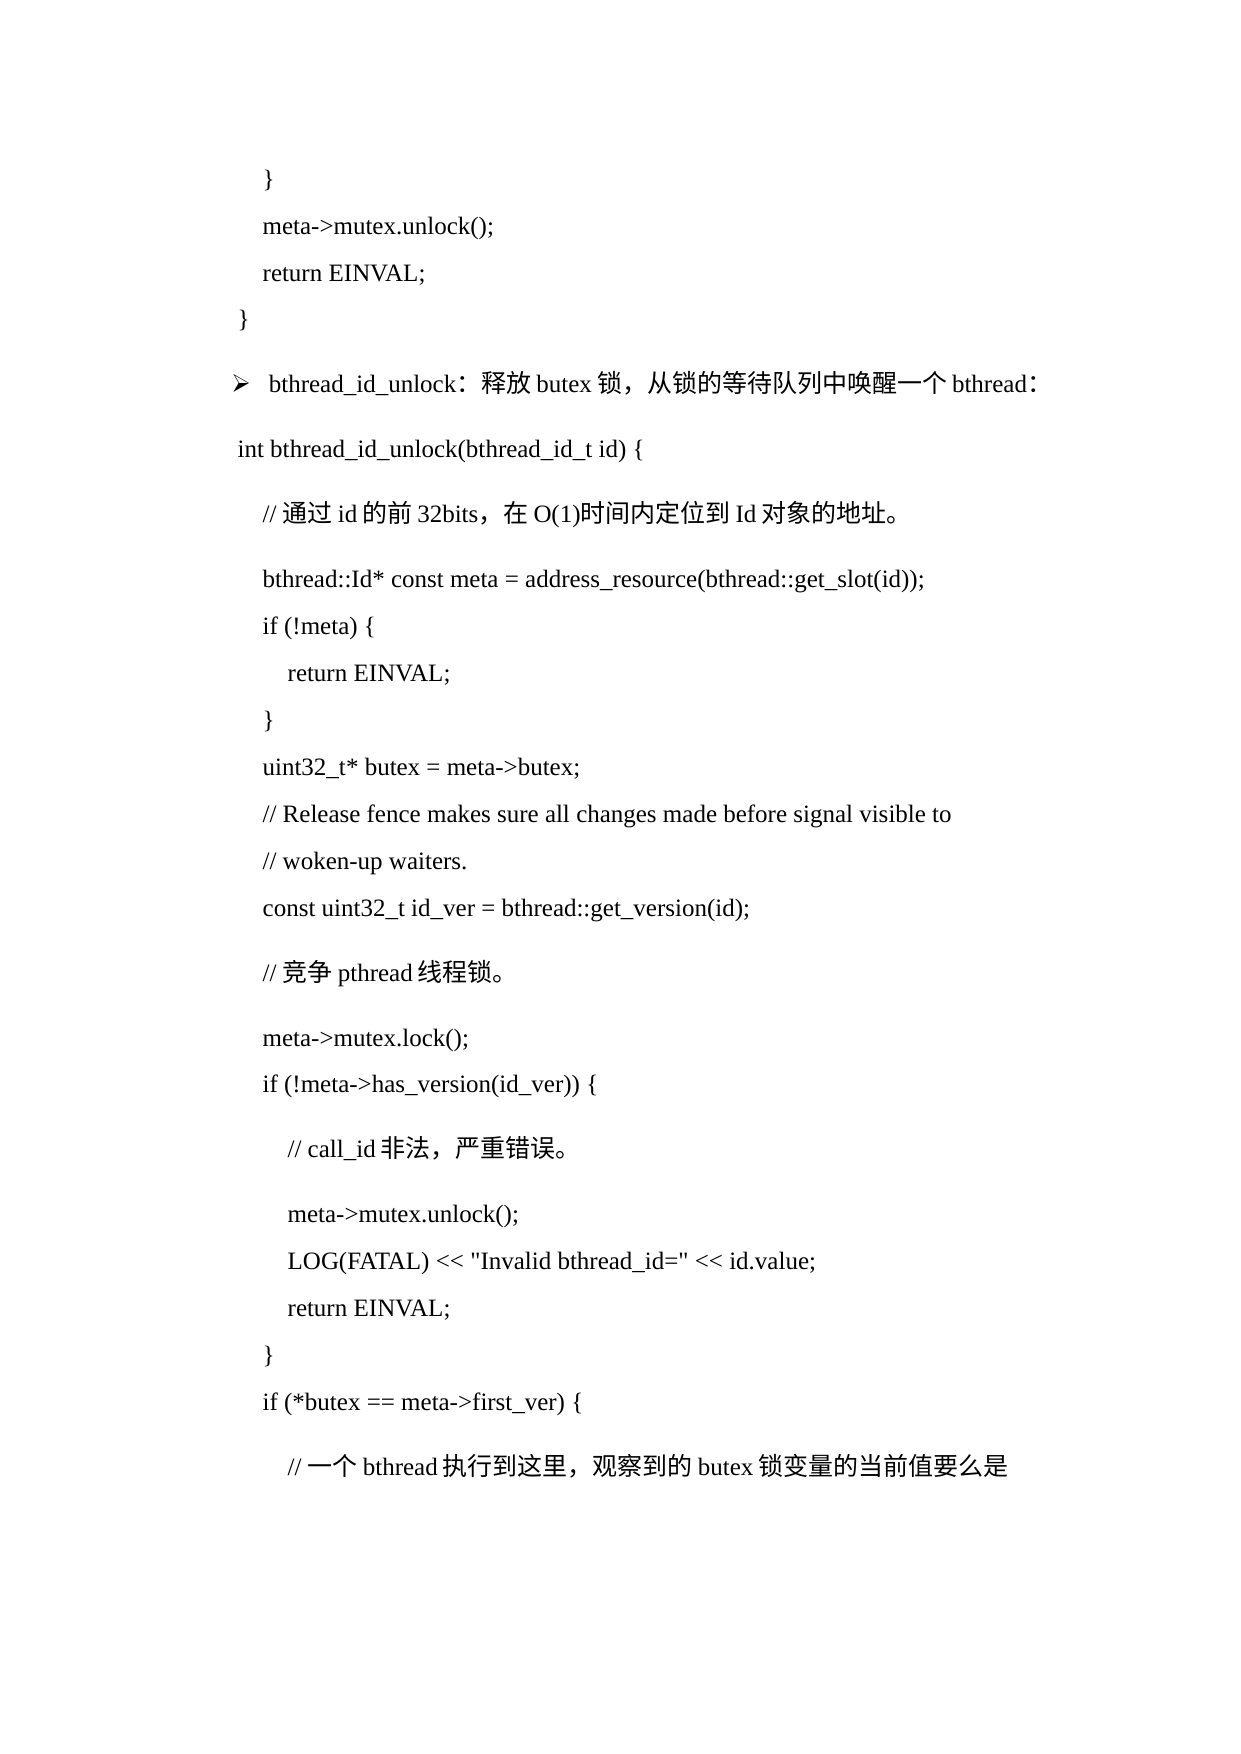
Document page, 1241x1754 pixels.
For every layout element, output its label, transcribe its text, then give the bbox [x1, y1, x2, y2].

text const uint32_t id_ver = bthread::get_version(id); [237, 891, 1053, 923]
text LOG(FATAL) << "Invalid bthread_id=" << id.value; [237, 1244, 1053, 1277]
text return EINVAL; [237, 256, 1053, 288]
text return EINVAL; [237, 1291, 1053, 1324]
text // woken-up waiters. [237, 844, 1053, 876]
text if (*butex == meta->first_ver) { [237, 1385, 1053, 1418]
text uint32_t* butex = meta->butex; [237, 750, 1053, 783]
text meta->mutex.lock(); [237, 1021, 1053, 1053]
text } [237, 1338, 1053, 1371]
text meta->mutex.unlock(); [237, 209, 1053, 241]
text } [237, 162, 1053, 194]
text // 通过id的前32bits，在O(1)时间内定位到Id对象的地址。 [237, 479, 1053, 544]
text return EINVAL; [237, 656, 1053, 689]
text meta->mutex.unlock(); [237, 1198, 1053, 1230]
text // call_id非法，严重错误。 [237, 1114, 1053, 1179]
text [237, 1432, 1053, 1497]
text if (!meta) { [237, 609, 1053, 642]
text bthread::Id* const meta = address_resource(bthread::get_slot(id)); [237, 563, 1053, 595]
text if (!meta->has_version(id_ver)) { [237, 1068, 1053, 1100]
list bthread_id_unlock：释放butex锁，从锁的等待队列中唤醒一个bthread： [231, 349, 1053, 414]
text // 竞争pthread线程锁。 [237, 938, 1053, 1003]
text // Release fence makes sure all changes made before signal visible to [237, 797, 1053, 829]
text } [237, 703, 1053, 736]
text } [237, 303, 1053, 335]
text int bthread_id_unlock(bthread_id_t id) { [237, 433, 1053, 465]
